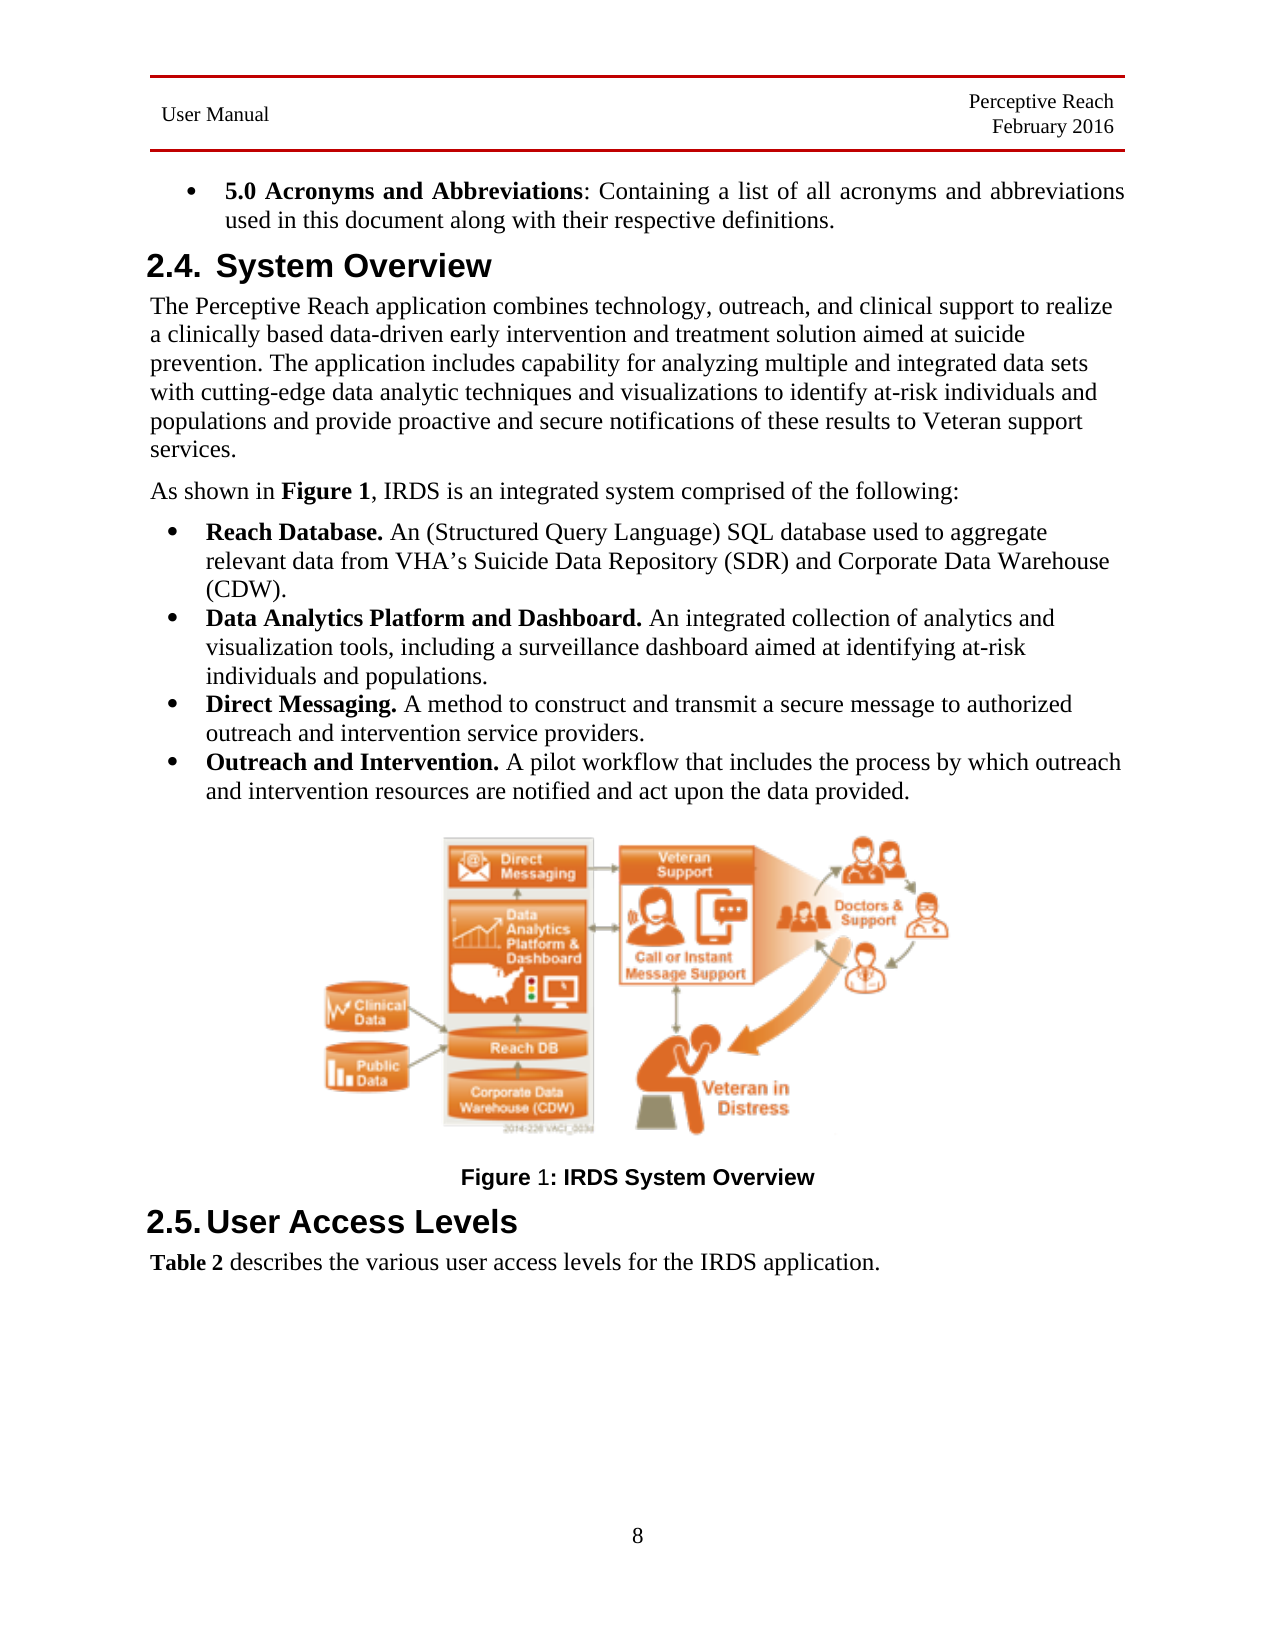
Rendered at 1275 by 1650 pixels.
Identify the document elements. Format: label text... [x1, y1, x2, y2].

text As shown in Figure 1, IRDS is an integrated system comprised of the following: [150, 476, 1125, 504]
subtitle User Access Levels [146, 1203, 1125, 1241]
text Direct Messaging. A method to construct and transmit a secure message to authorized outreach and intervention service providers. [168, 689, 1125, 747]
text Figure 1: IRDS System Overview [150, 1164, 1125, 1190]
text Table 2 describes the various user access levels for the IRDS application. [150, 1247, 1125, 1276]
picture [321, 833, 954, 1139]
subtitle System Overview [146, 246, 1125, 284]
text The Perceptive Reach application combines technology, outreach, and clinical support to realize a clinically based data-driven early intervention and treatment solution aimed at suicide prevention. The application includes capability for analyzing multiple and integrated data sets with cutting-edge data analytic techniques and visualizations to identify at-risk individuals and populations and provide proactive and secure notifications of these results to Veteran support services. [150, 291, 1125, 463]
text Reach Database. An (Structured Query Language) SQL database used to aggregate relevant data from VHA’s Suicide Data Repository (SDR) and Corporate Data Warehouse (CDW). [168, 517, 1125, 603]
text Outreach and Intervention. A pilot workflow that includes the process by which outreach and intervention resources are notified and act upon the data provided. [168, 747, 1125, 804]
list 5.0 Acronyms and Abbreviations: Containing a list of all acronyms and abbreviations used in this document along with their respective definitions. [187, 176, 1125, 234]
text Data Analytics Platform and Dashboard. An integrated collection of analytics and visualization tools, including a surveillance dashboard aimed at identifying at-risk individuals and populations. [168, 603, 1125, 689]
